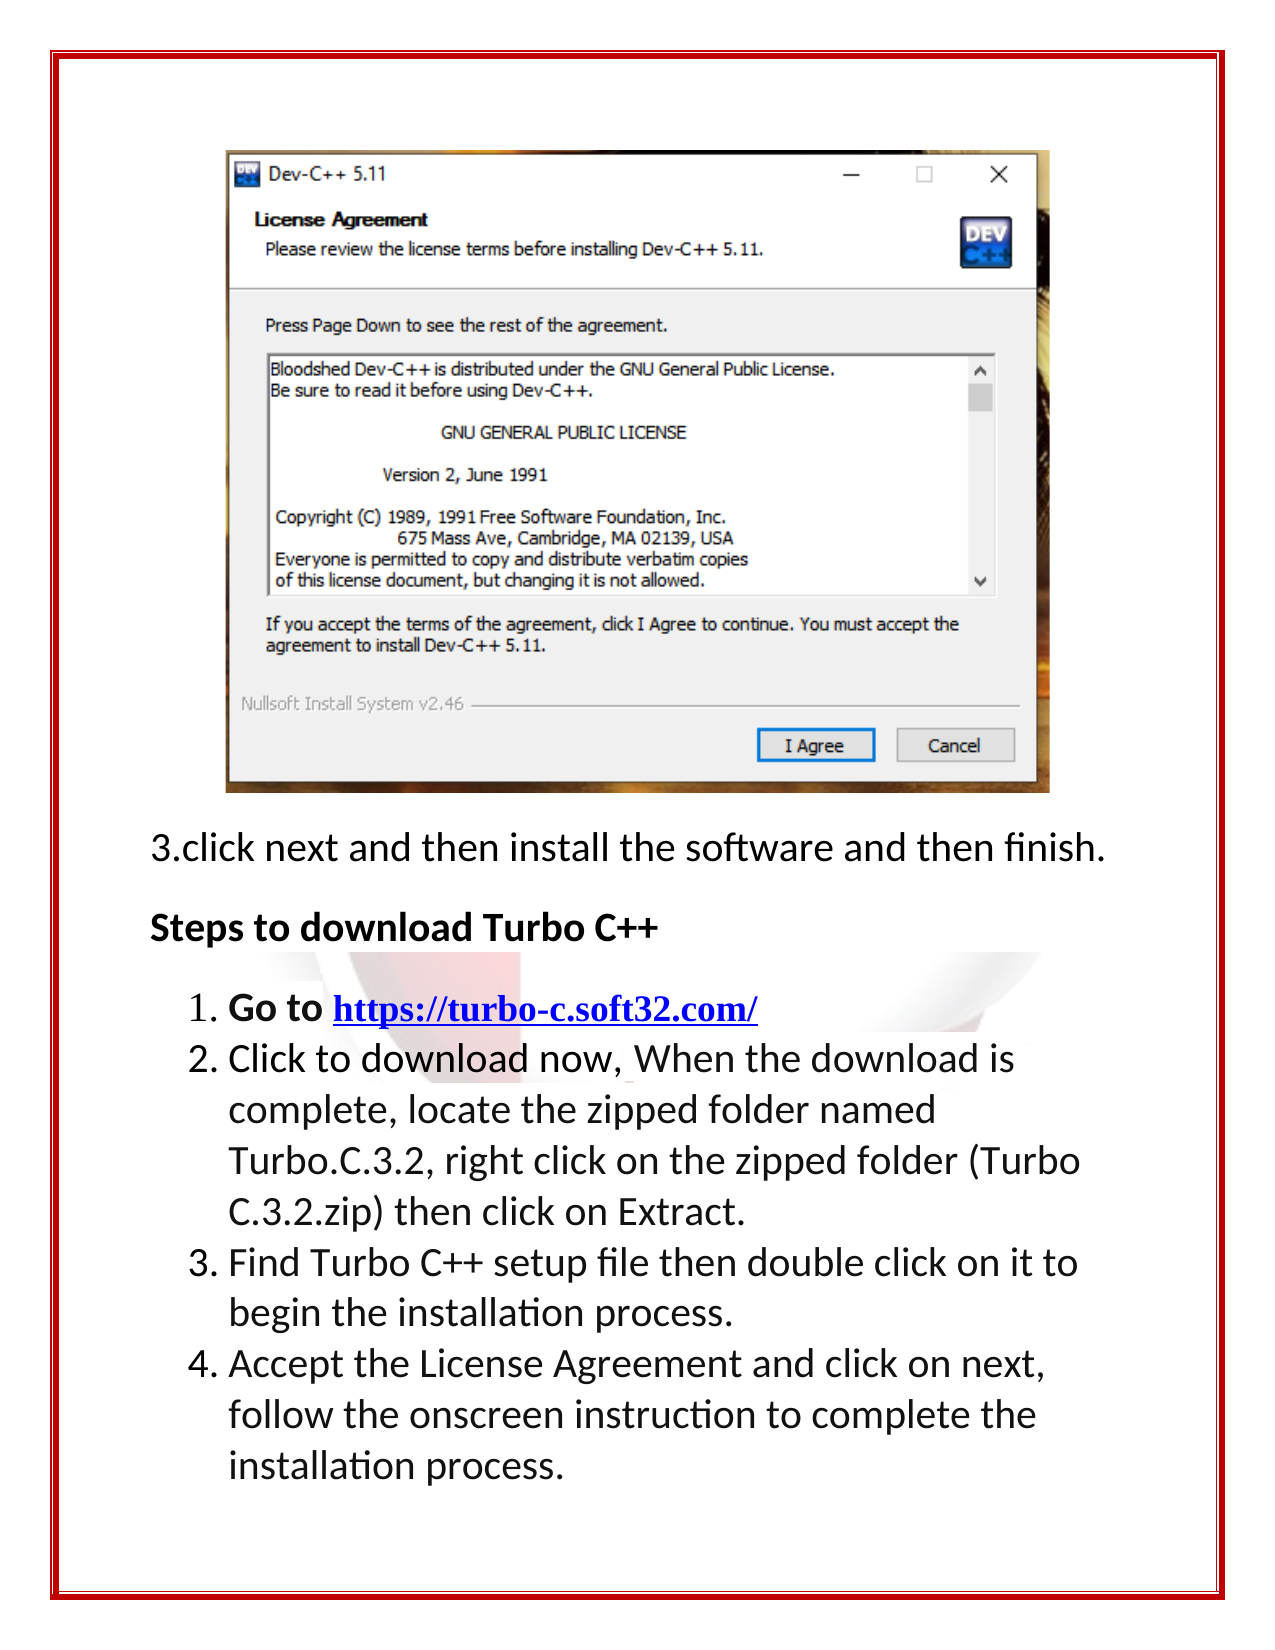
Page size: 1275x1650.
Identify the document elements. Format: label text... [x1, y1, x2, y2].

subtitle Click to download now, When the download is complete, locate the zipped folder named Turbo.C.3.2, right click on the zipped folder (Turbo C.3.2.zip) then click on Extract. [747, 1032, 1125, 1236]
subtitle Click to download now, When the download is complete, locate the zipped folder named Turbo.C.3.2, right click on the zipped folder (Turbo C.3.2.zip) then click on Extract. [187, 1032, 634, 1236]
text 3.click next and then install the software and then finish. [150, 821, 1125, 872]
subtitle Go to https://turbo-c.soft32.com/ [323, 981, 1125, 1032]
text Steps to download Turbo C++ [150, 901, 1125, 952]
subtitle Accept the License Agreement and click on next, follow the onscreen instruction to complete the installation process. [565, 1337, 1125, 1490]
subtitle Go to https://turbo-c.soft32.com/ [187, 981, 228, 1032]
subtitle Find Turbo C++ setup file then double click on it to begin the installation process. [734, 1236, 1125, 1337]
picture [225, 150, 1050, 793]
